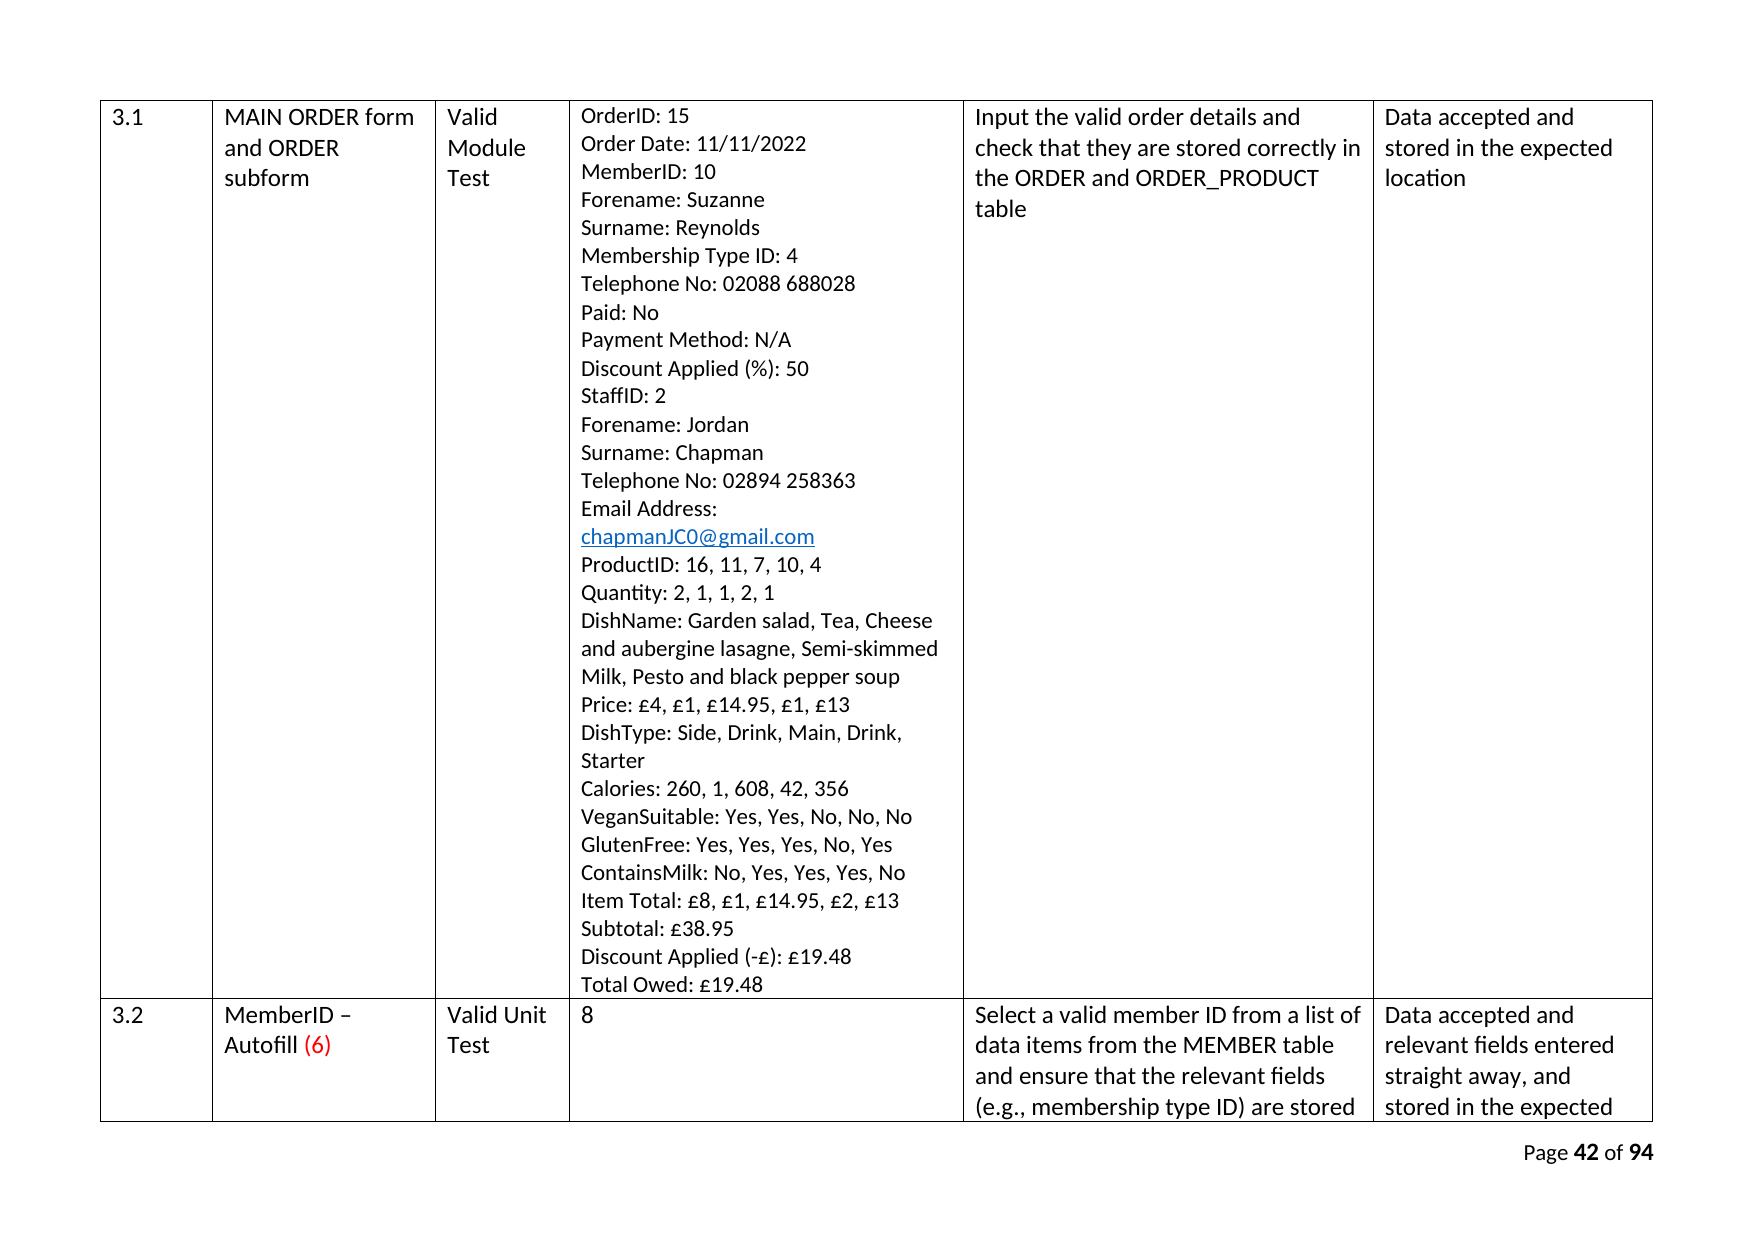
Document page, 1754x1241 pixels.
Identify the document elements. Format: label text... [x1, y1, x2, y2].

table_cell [213, 999, 435, 1121]
table_cell OrderID: 15 Order Date: 11/11/2022 MemberID: 10 Forename: Suzanne Surname: Reynolds Membership Type ID: 4 Telephone No: 02088 688028 Paid: No Payment Method: N/A Discount Applied (%): 50 StaffID: 2 Forename: Jordan Surname: Chapman Telephone No: 02894 258363 Email Address: chapmanJC0@gmail.com ProductID: 16, 11, 7, 10, 4 Quantity: 2, 1, 1, 2, 1 DishName: Garden salad, Tea, Cheese and aubergine lasagne, Semi-skimmed Milk, Pesto and black pepper soup Price: £4, £1, £14.95, £1, £13 DishType: Side, Drink, Main, Drink, Starter Calories: 260, 1, 608, 42, 356 VeganSuitable: Yes, Yes, No, No, No GlutenFree: Yes, Yes, Yes, No, Yes ContainsMilk: No, Yes, Yes, Yes, No Item Total: £8, £1, £14.95, £2, £13 Subtotal: £38.95 Discount Applied (-£): £19.48 Total Owed: £19.48 [570, 101, 963, 998]
table_cell Valid Unit Test [436, 999, 569, 1121]
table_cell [1374, 999, 1652, 1121]
table_cell Data accepted and stored in the expected location [1374, 101, 1652, 998]
table_cell Valid Module Test [436, 101, 569, 998]
table_cell Input the valid order details and check that they are stored correctly in the ORDER and ORDER_PRODUCT table [964, 101, 1373, 998]
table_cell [964, 999, 1373, 1121]
table_cell 8 [570, 999, 963, 1121]
table_cell 3.1 [101, 101, 212, 998]
table_cell MAIN ORDER form and ORDER subform [213, 101, 435, 998]
table_cell 3.2 [101, 999, 212, 1121]
